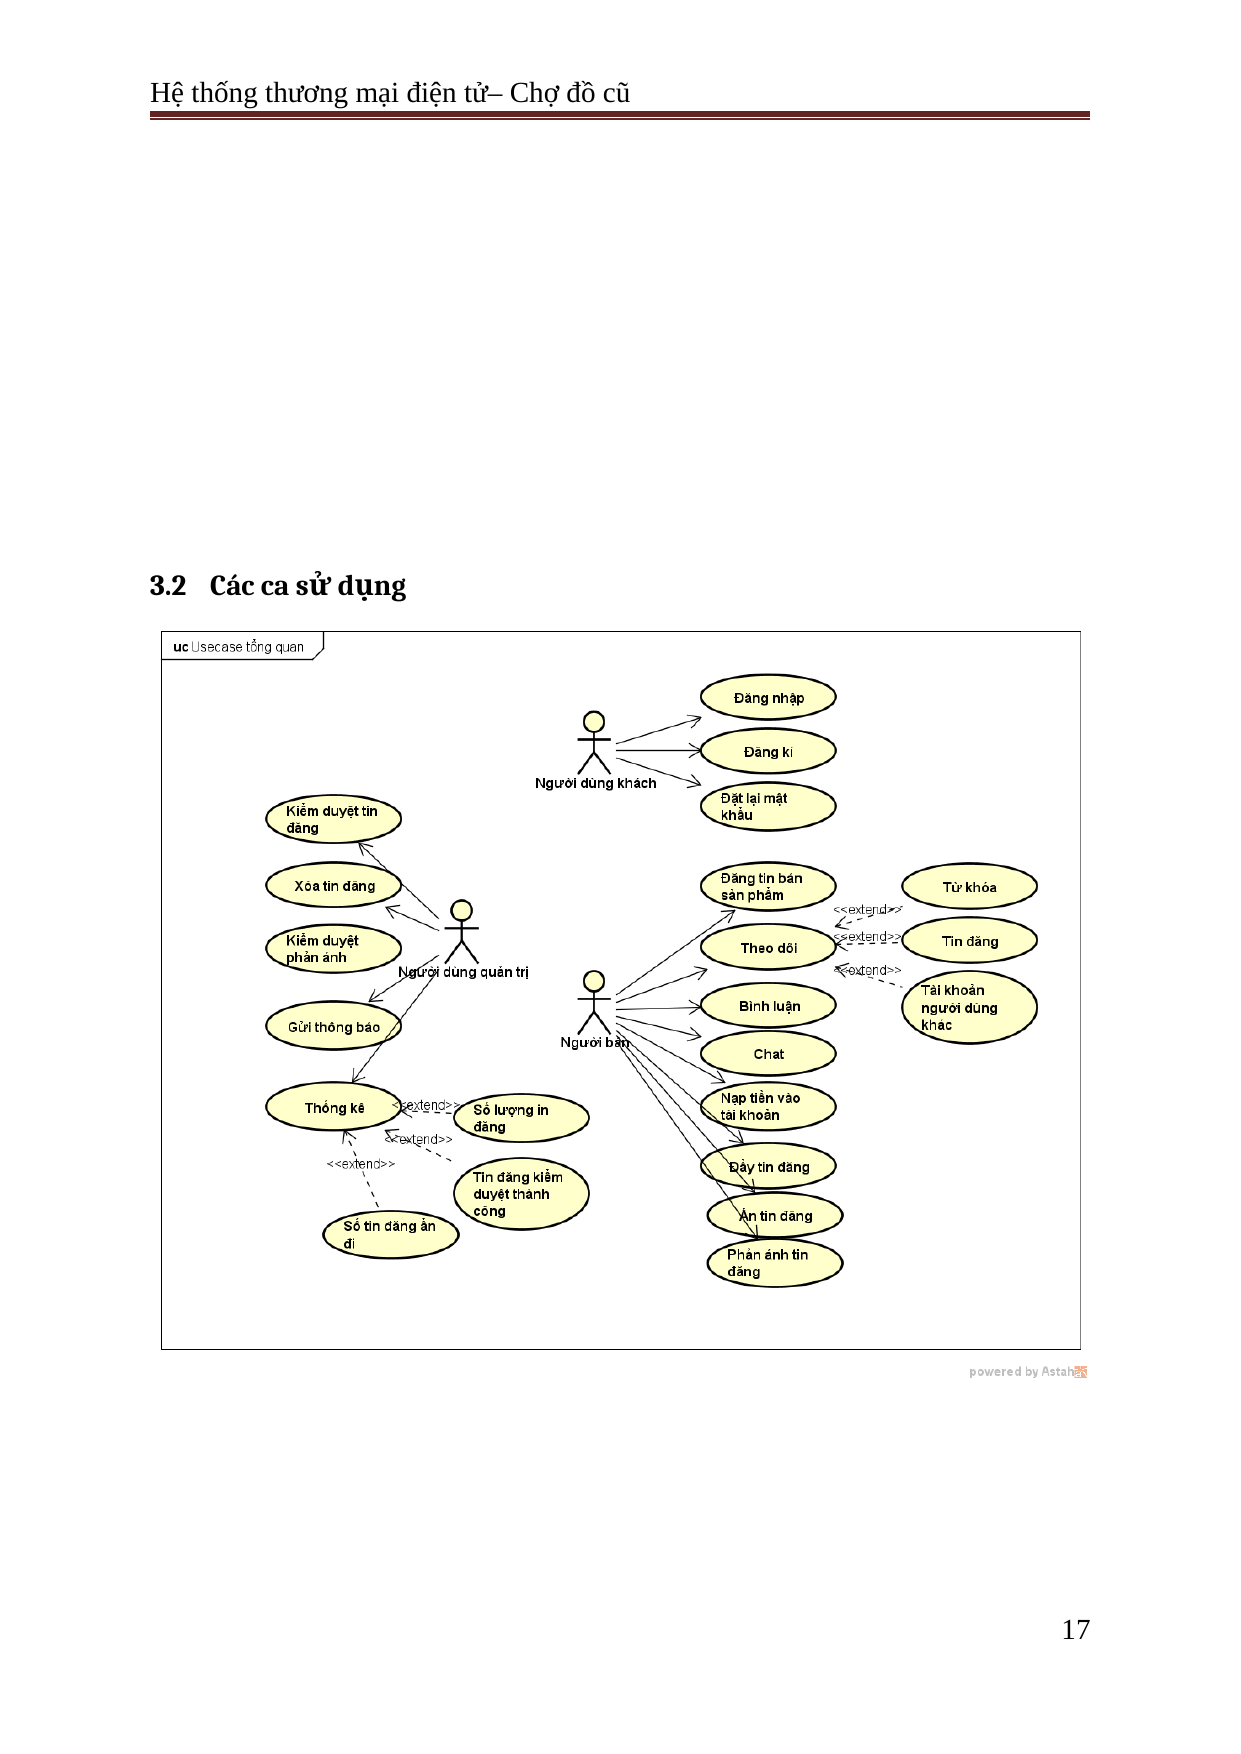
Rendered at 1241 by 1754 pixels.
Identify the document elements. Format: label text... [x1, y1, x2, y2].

subtitle Các ca sử dụng [150, 569, 1090, 603]
picture [150, 620, 1091, 1382]
